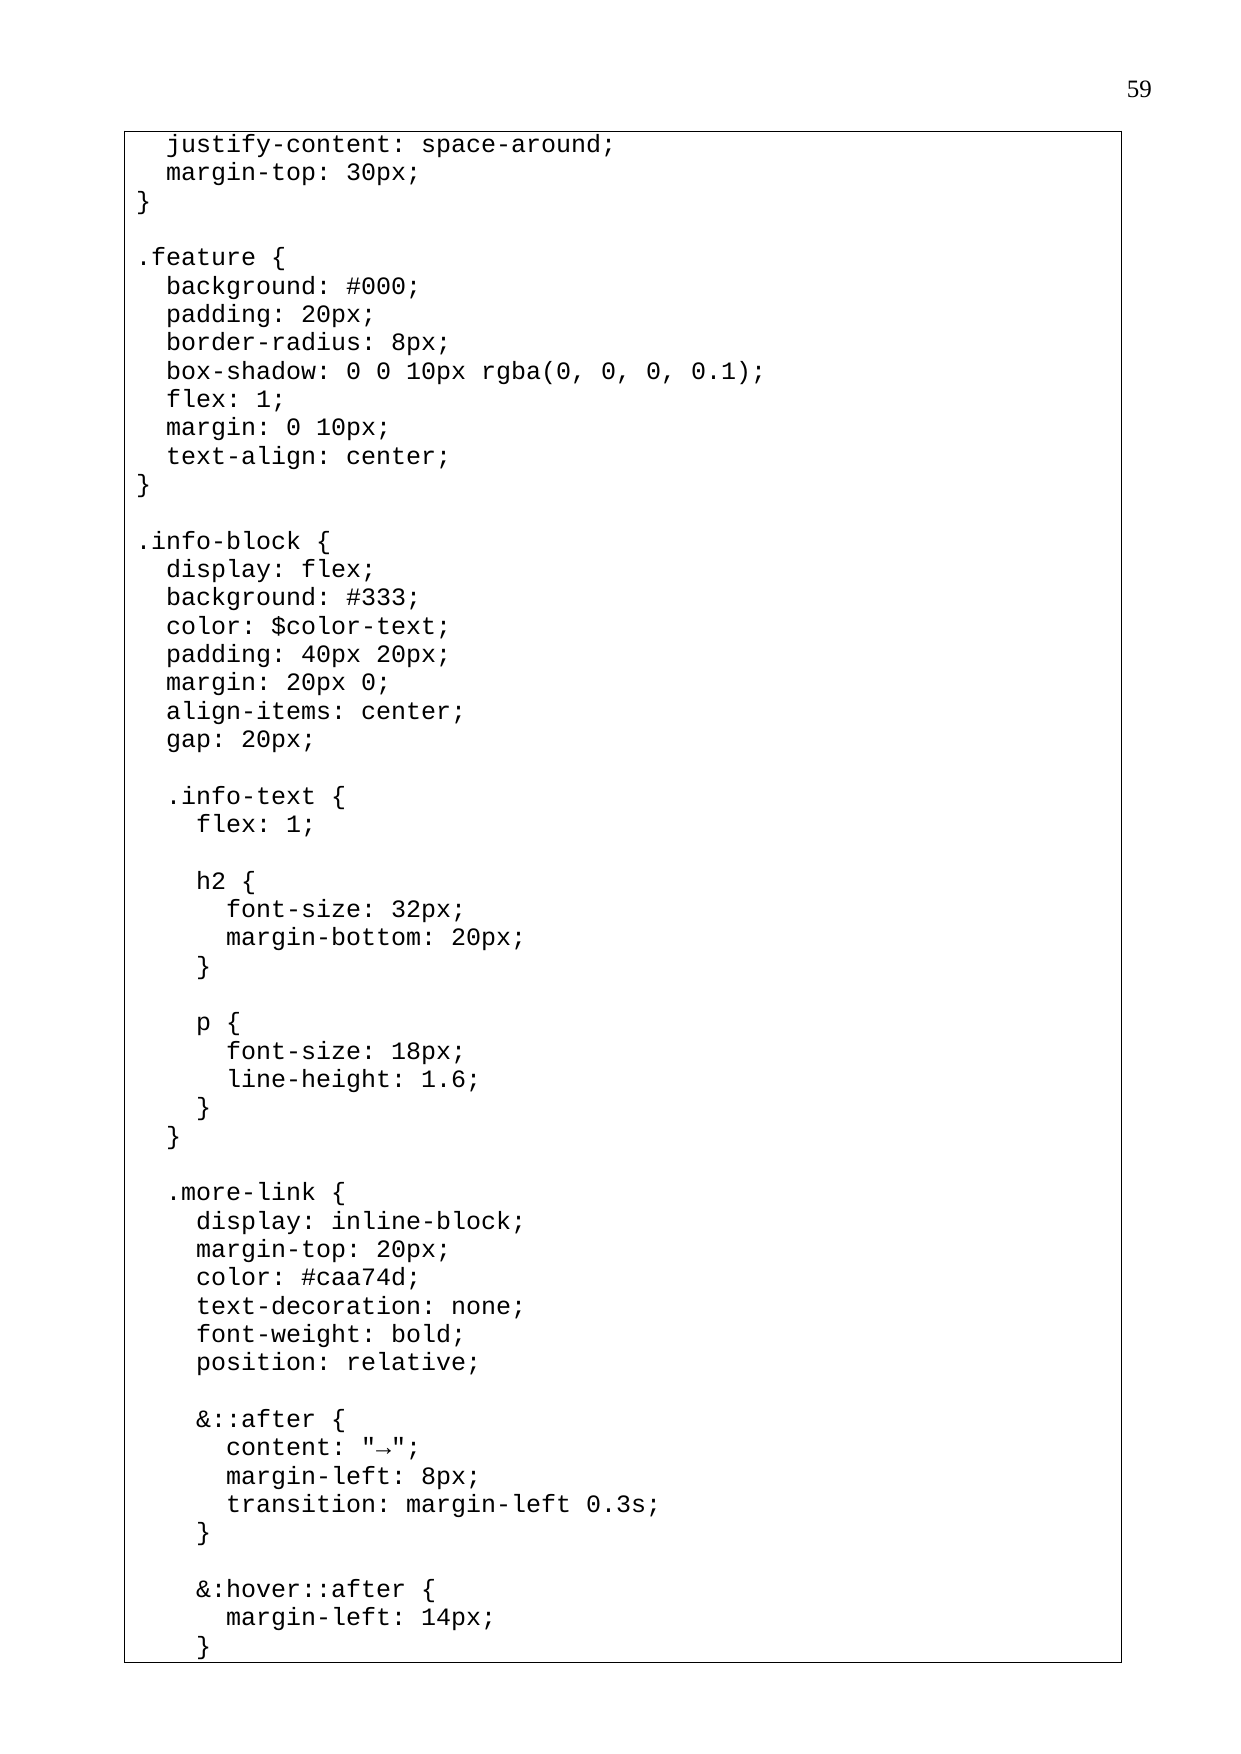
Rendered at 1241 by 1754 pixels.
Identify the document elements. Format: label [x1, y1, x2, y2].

table_header [125, 132, 1121, 1662]
